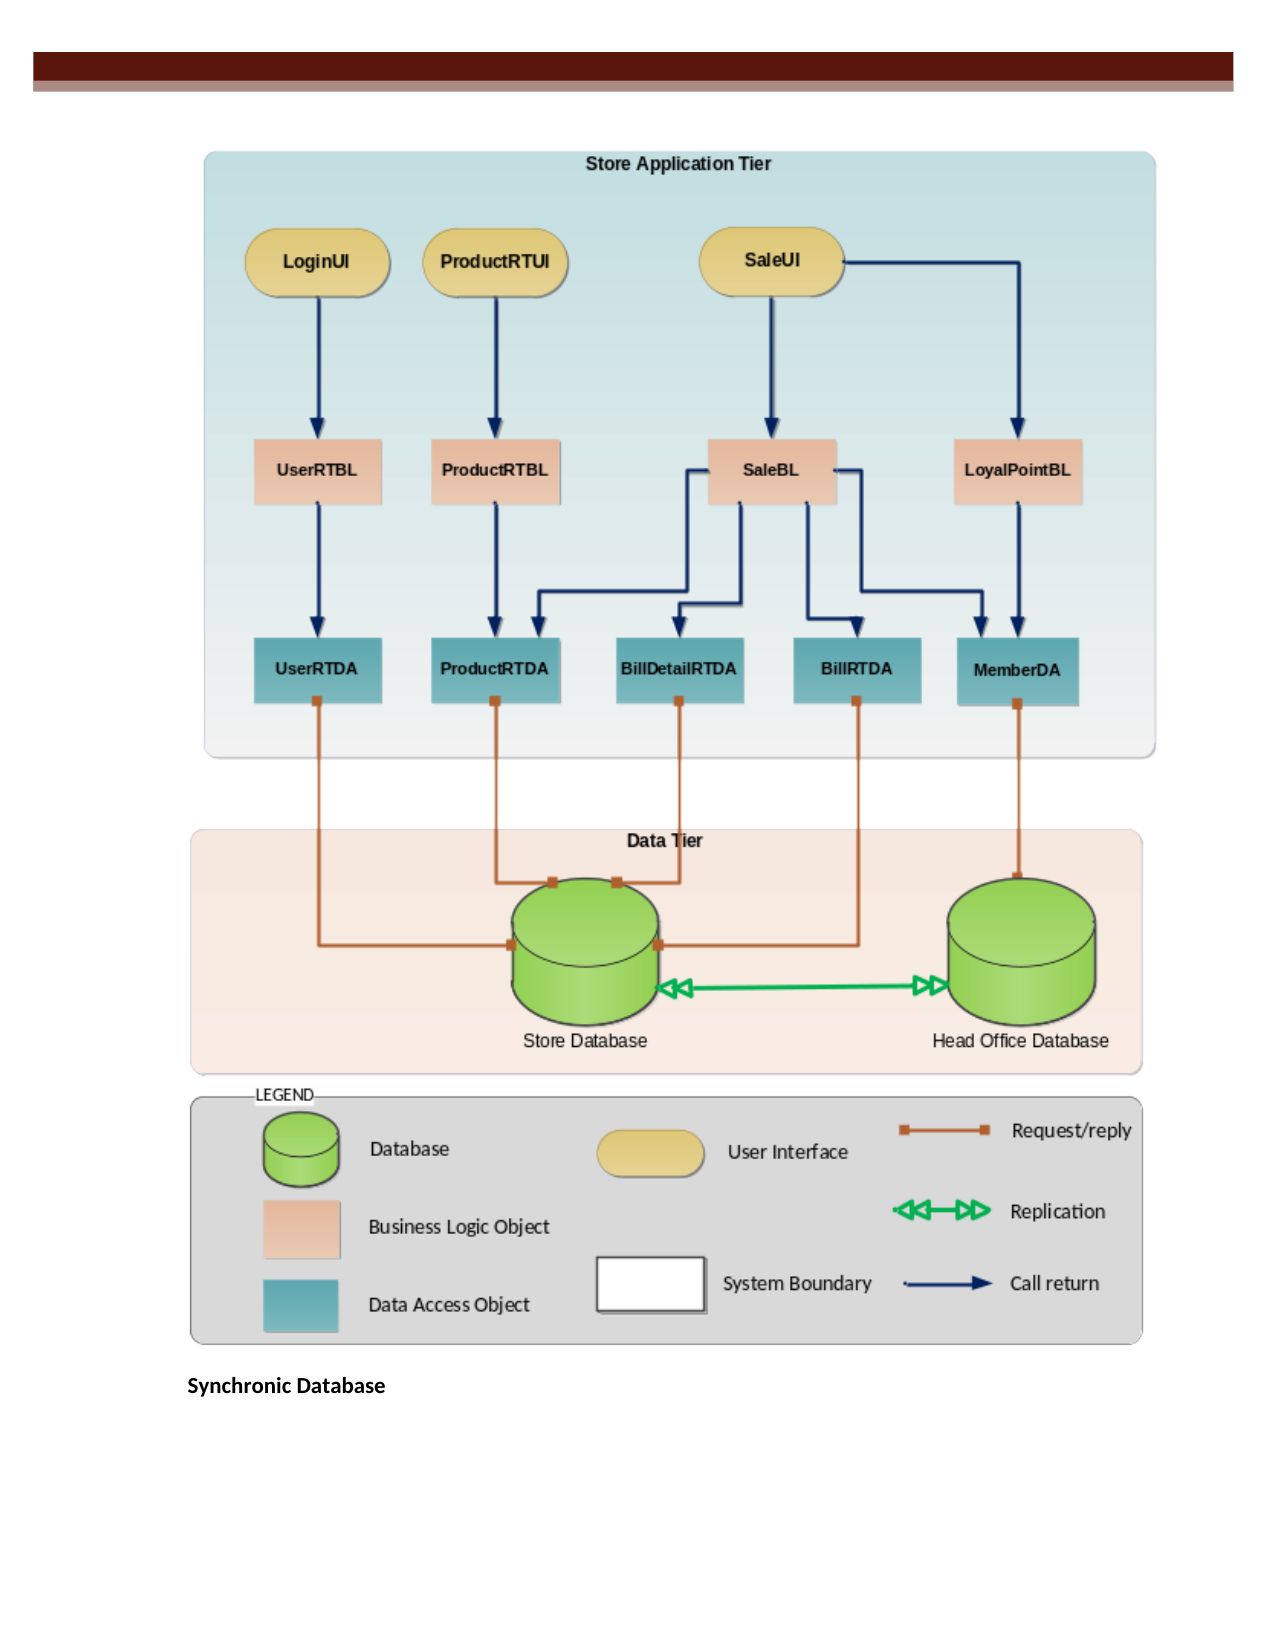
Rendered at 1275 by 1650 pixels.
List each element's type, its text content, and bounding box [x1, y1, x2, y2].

text Synchronic Database [187, 1371, 1125, 1399]
